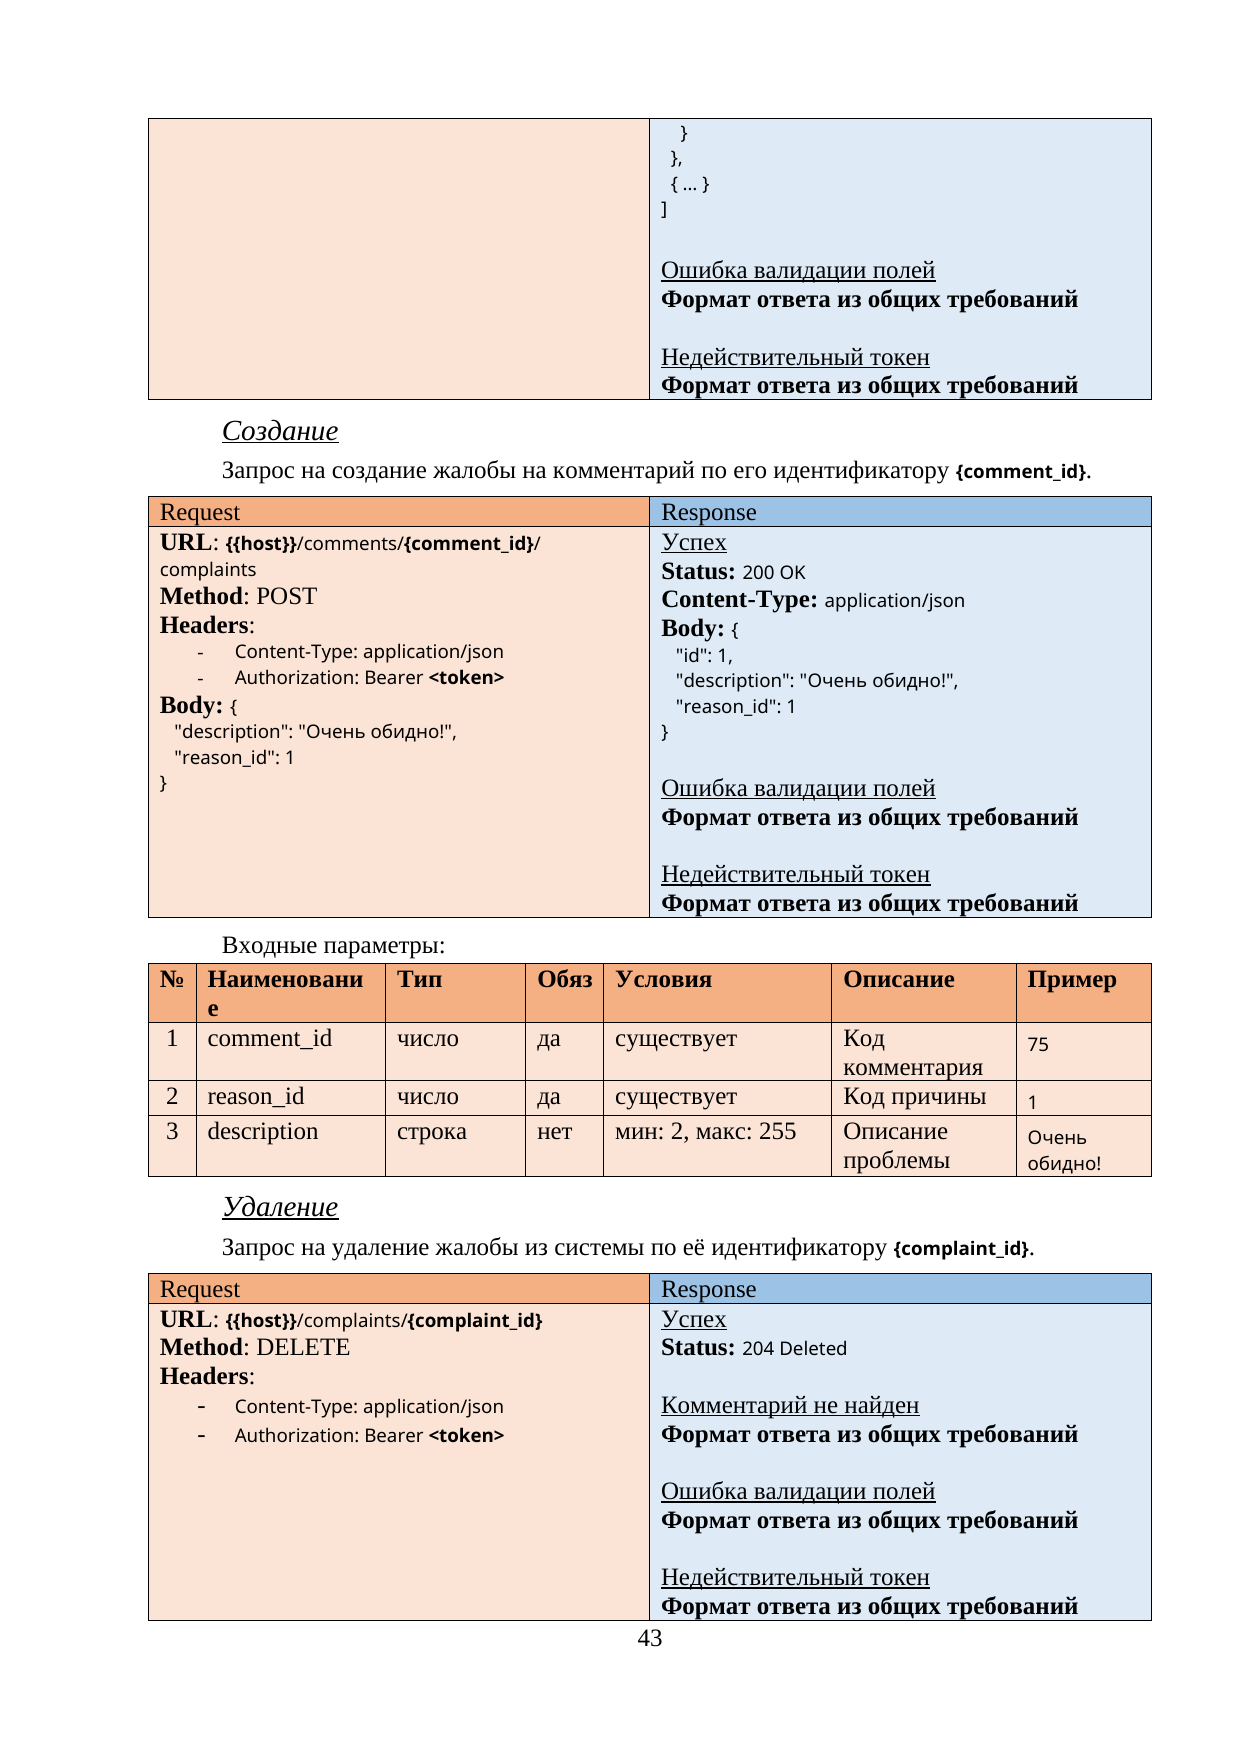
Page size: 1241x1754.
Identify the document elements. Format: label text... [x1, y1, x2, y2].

table_header Обяз [526, 964, 603, 1022]
table_cell мин: 2, макс: 255 [604, 1116, 831, 1176]
table_header Описание [832, 964, 1016, 1022]
table_cell description [197, 1116, 385, 1176]
table_cell 1 [149, 1023, 196, 1080]
table_cell Описание проблемы [832, 1116, 1016, 1176]
text Удаление [148, 1189, 1152, 1223]
table_cell Код комментария [832, 1023, 1016, 1080]
table_header Response [650, 497, 1151, 526]
table_cell Очень обидно! [1017, 1116, 1151, 1176]
table_header Request [149, 497, 649, 526]
table_header Условия [604, 964, 831, 1022]
table_header Наименование [197, 964, 385, 1022]
text Запрос на создание жалобы на комментарий по его идентификатору {comment_id}. [148, 455, 1152, 484]
table_cell 1 [1017, 1081, 1151, 1115]
table_cell comment_id [197, 1023, 385, 1080]
table_header Response [650, 1274, 1151, 1303]
text Создание [148, 413, 1152, 446]
table_cell 2 [149, 1081, 196, 1115]
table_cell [149, 119, 649, 399]
text Запрос на удаление жалобы из системы по её идентификатору {complaint_id}. [148, 1232, 1152, 1260]
table_header Request [149, 1274, 649, 1303]
table_cell URL: {{host}}/complaints/{complaint_id} Method: DELETE Headers: Content-Type: application/json Authorization: Bearer <token> [149, 1304, 649, 1620]
table_header Пример [1017, 964, 1151, 1022]
table_cell да [526, 1023, 603, 1080]
table_cell существует [604, 1081, 831, 1115]
table_cell существует [604, 1023, 831, 1080]
table_cell 3 [149, 1116, 196, 1176]
table_header № [149, 964, 196, 1022]
table_cell 75 [1017, 1023, 1151, 1080]
table_cell число [386, 1081, 525, 1115]
table_cell Успех Status: 204 Deleted Комментарий не найден Формат ответа из общих требований Ошибка валидации полей Формат ответа из общих требований Недействительный токен Формат ответа из общих требований [650, 1304, 1151, 1620]
table_cell да [526, 1081, 603, 1115]
table_cell Успех Status: 200 OK Content-Type: application/json Body: { "id": 1, "description": "Очень обидно!", "reason_id": 1 } Ошибка валидации полей Формат ответа из общих требований Недействительный токен Формат ответа из общих требований [650, 527, 1151, 917]
table_cell reason_id [197, 1081, 385, 1115]
text Входные параметры: [148, 930, 1152, 959]
table_header Тип [386, 964, 525, 1022]
table_cell нет [526, 1116, 603, 1176]
table_cell строка [386, 1116, 525, 1176]
table_cell Код причины [832, 1081, 1016, 1115]
table_cell число [386, 1023, 525, 1080]
table_cell URL: {{host}}/comments/{comment_id}/ complaints Method: POST Headers: Content-Type: application/json Authorization: Bearer <token> Body: { "description": "Очень обидно!", "reason_id": 1 } [149, 527, 649, 917]
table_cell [650, 119, 1151, 399]
